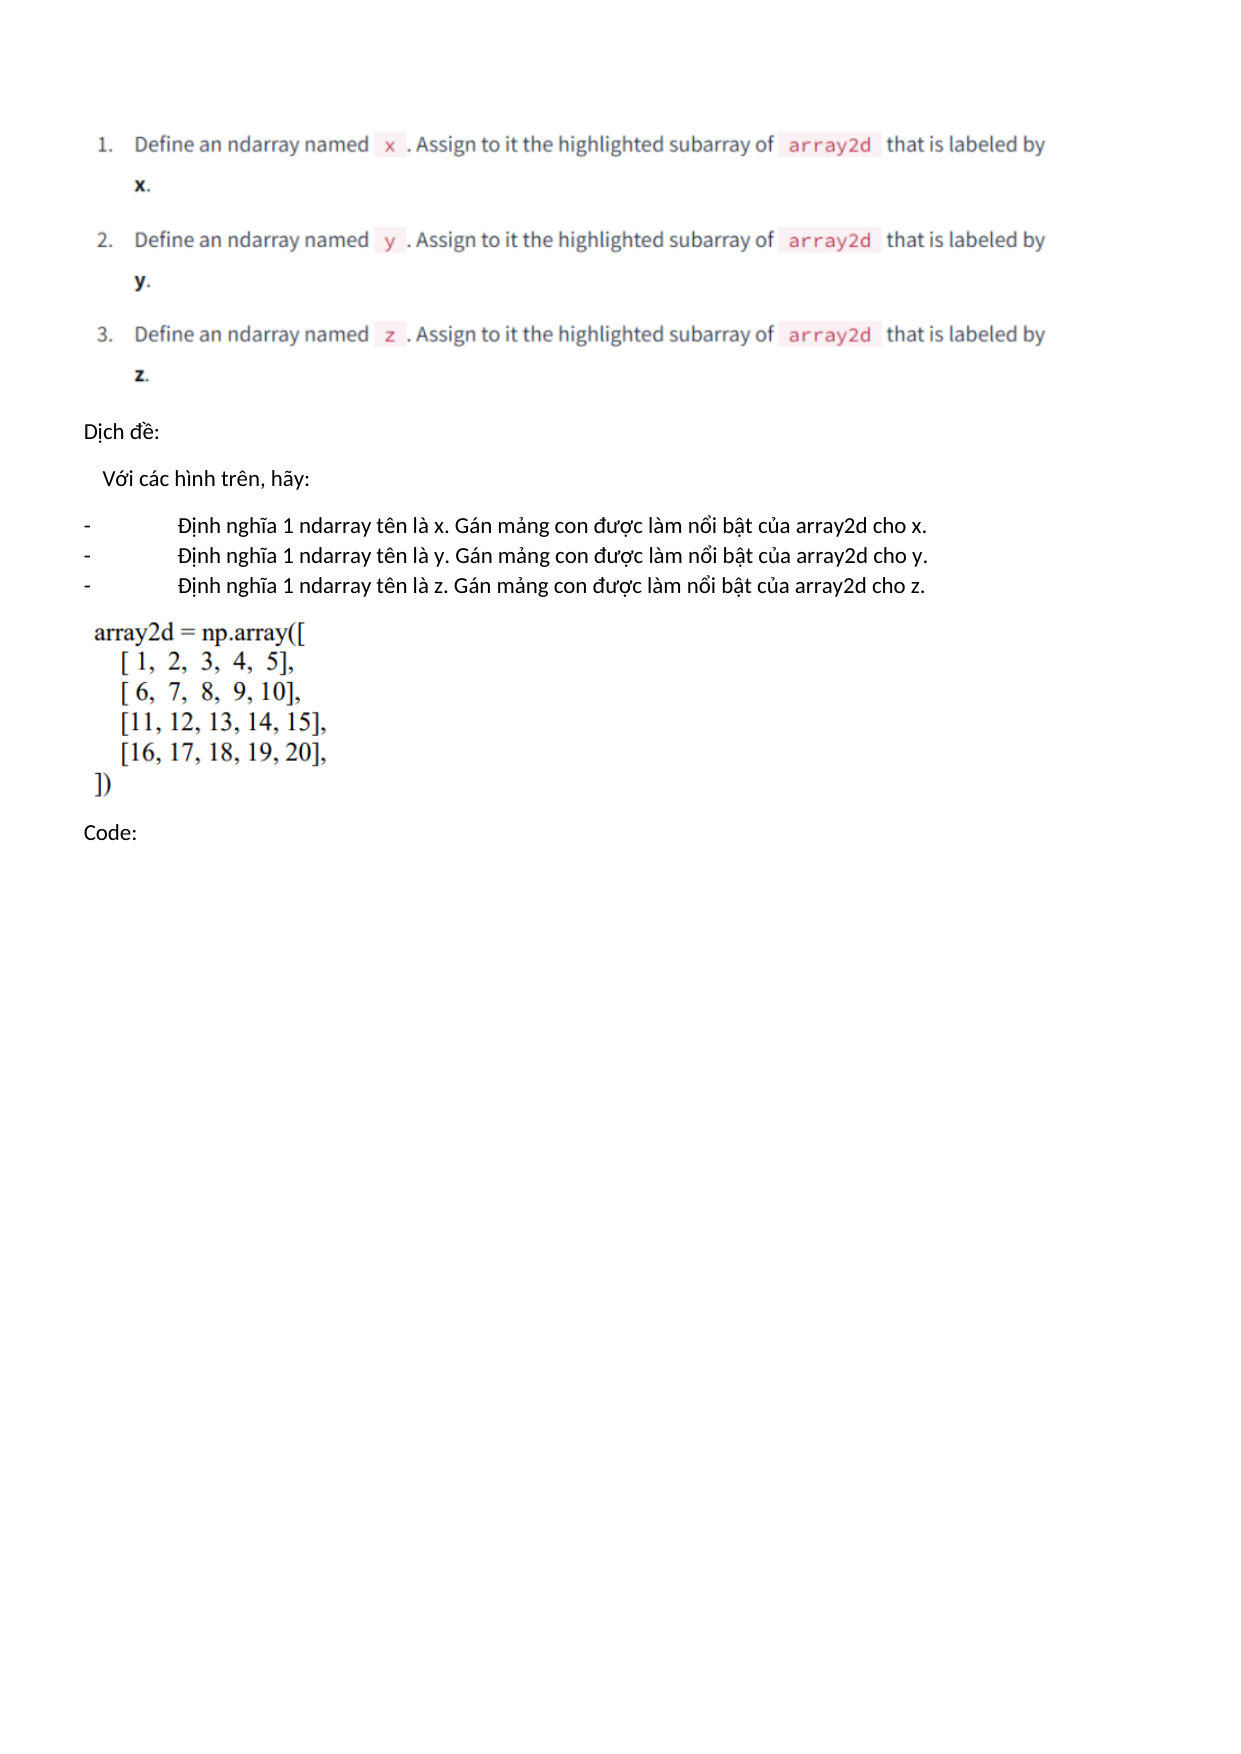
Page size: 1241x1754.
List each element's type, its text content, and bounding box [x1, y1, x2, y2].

list Định nghĩa 1 ndarray tên là x. Gán mảng con được làm nổi bật của array2d cho x. [83, 511, 1152, 539]
list Định nghĩa 1 ndarray tên là z. Gán mảng con được làm nổi bật của array2d cho z. [83, 571, 1152, 599]
picture [83, 618, 1058, 800]
text Code: [83, 818, 1152, 846]
text Với các hình trên, hãy: [83, 464, 1152, 492]
picture [83, 118, 1058, 399]
list Định nghĩa 1 ndarray tên là y. Gán mảng con được làm nổi bật của array2d cho y. [83, 541, 1152, 569]
text Dịch đề: [83, 417, 1152, 445]
